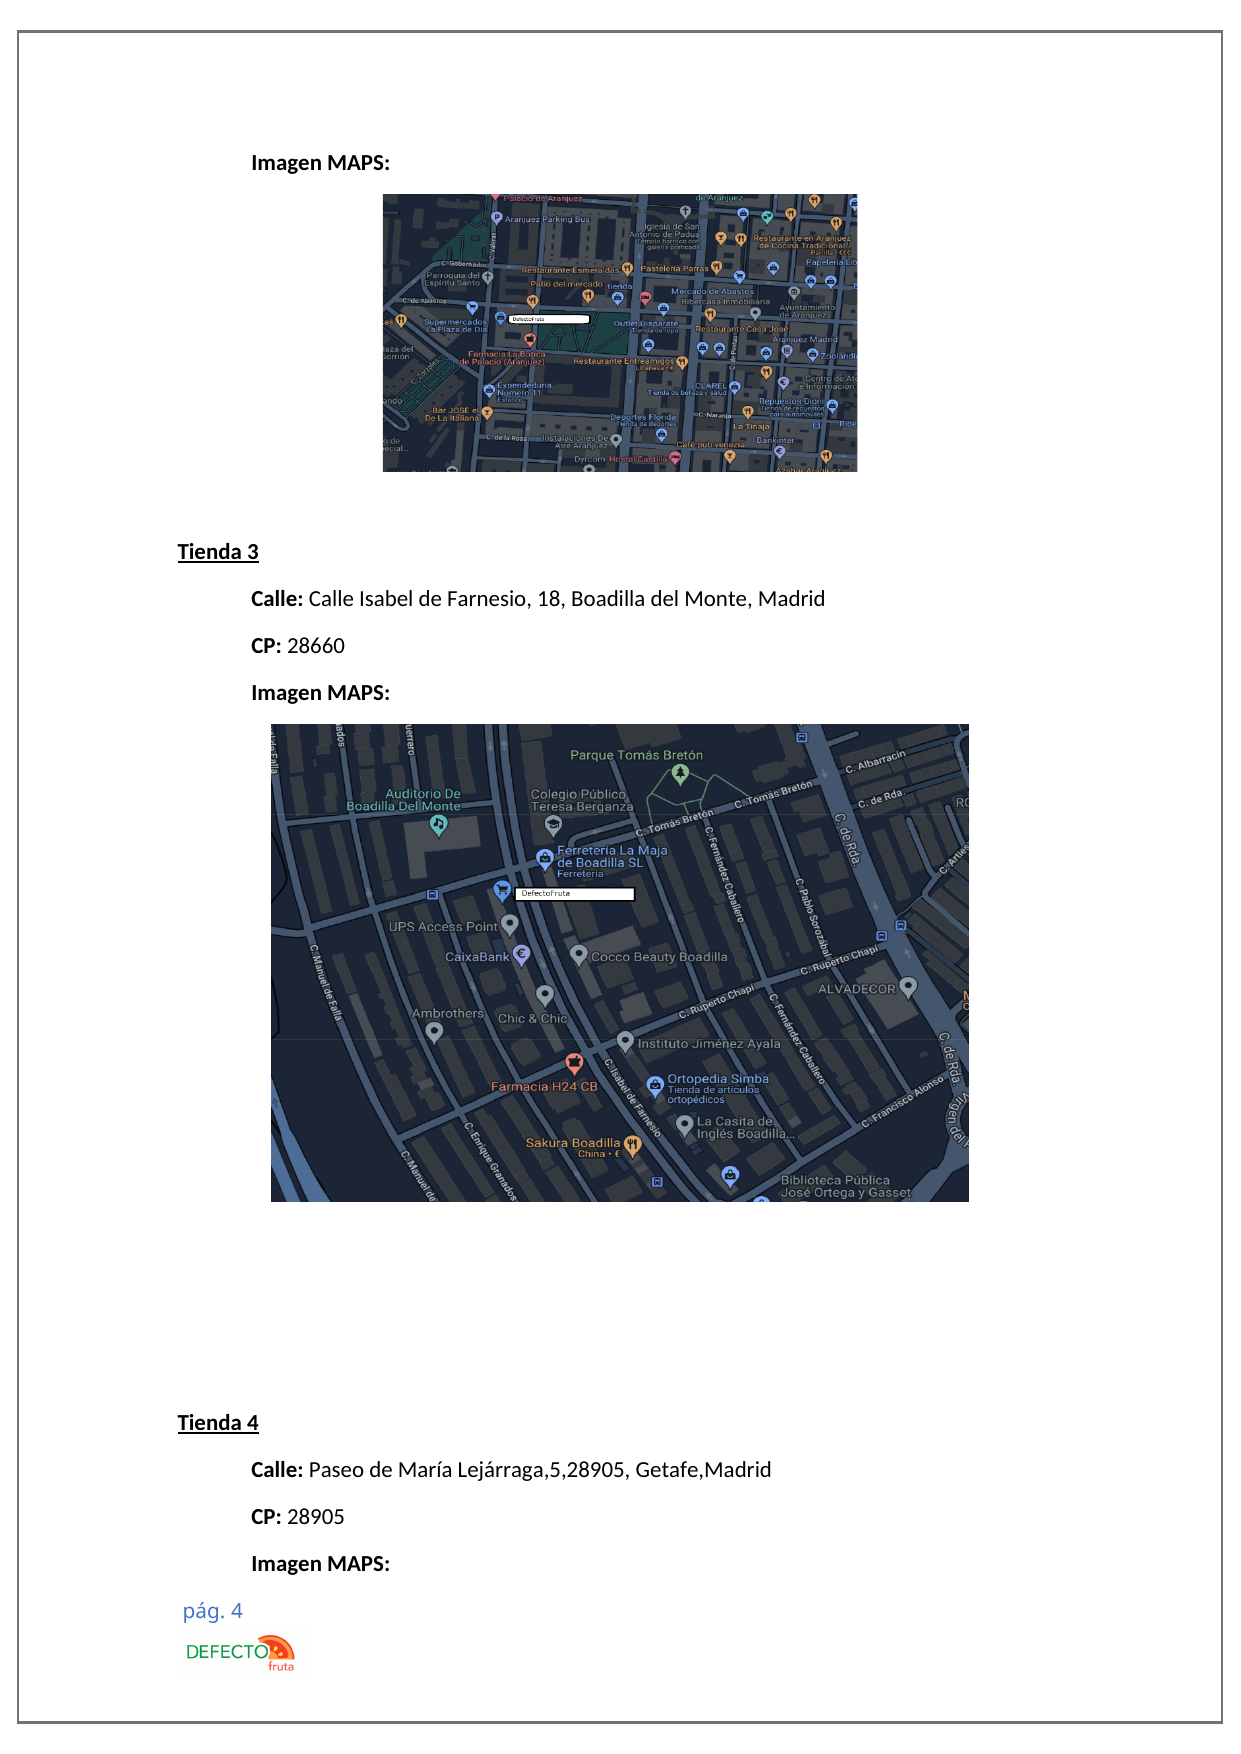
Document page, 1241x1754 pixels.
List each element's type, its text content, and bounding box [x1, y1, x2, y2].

picture [382, 194, 858, 472]
text CP: 28905 [177, 1502, 1063, 1530]
picture [177, 1624, 308, 1681]
text Tienda 4 [177, 1408, 1063, 1436]
text Tienda 3 [177, 537, 1063, 565]
picture [271, 724, 969, 1202]
text Imagen MAPS: [177, 148, 1063, 176]
text CP: 28660 [177, 631, 1063, 659]
text Imagen MAPS: [177, 1549, 1063, 1577]
text Calle: Calle Isabel de Farnesio, 18, Boadilla del Monte, Madrid [177, 584, 1063, 612]
text Calle: Paseo de María Lejárraga,5,28905, Getafe,Madrid [177, 1455, 1063, 1483]
text Imagen MAPS: [177, 678, 1063, 706]
